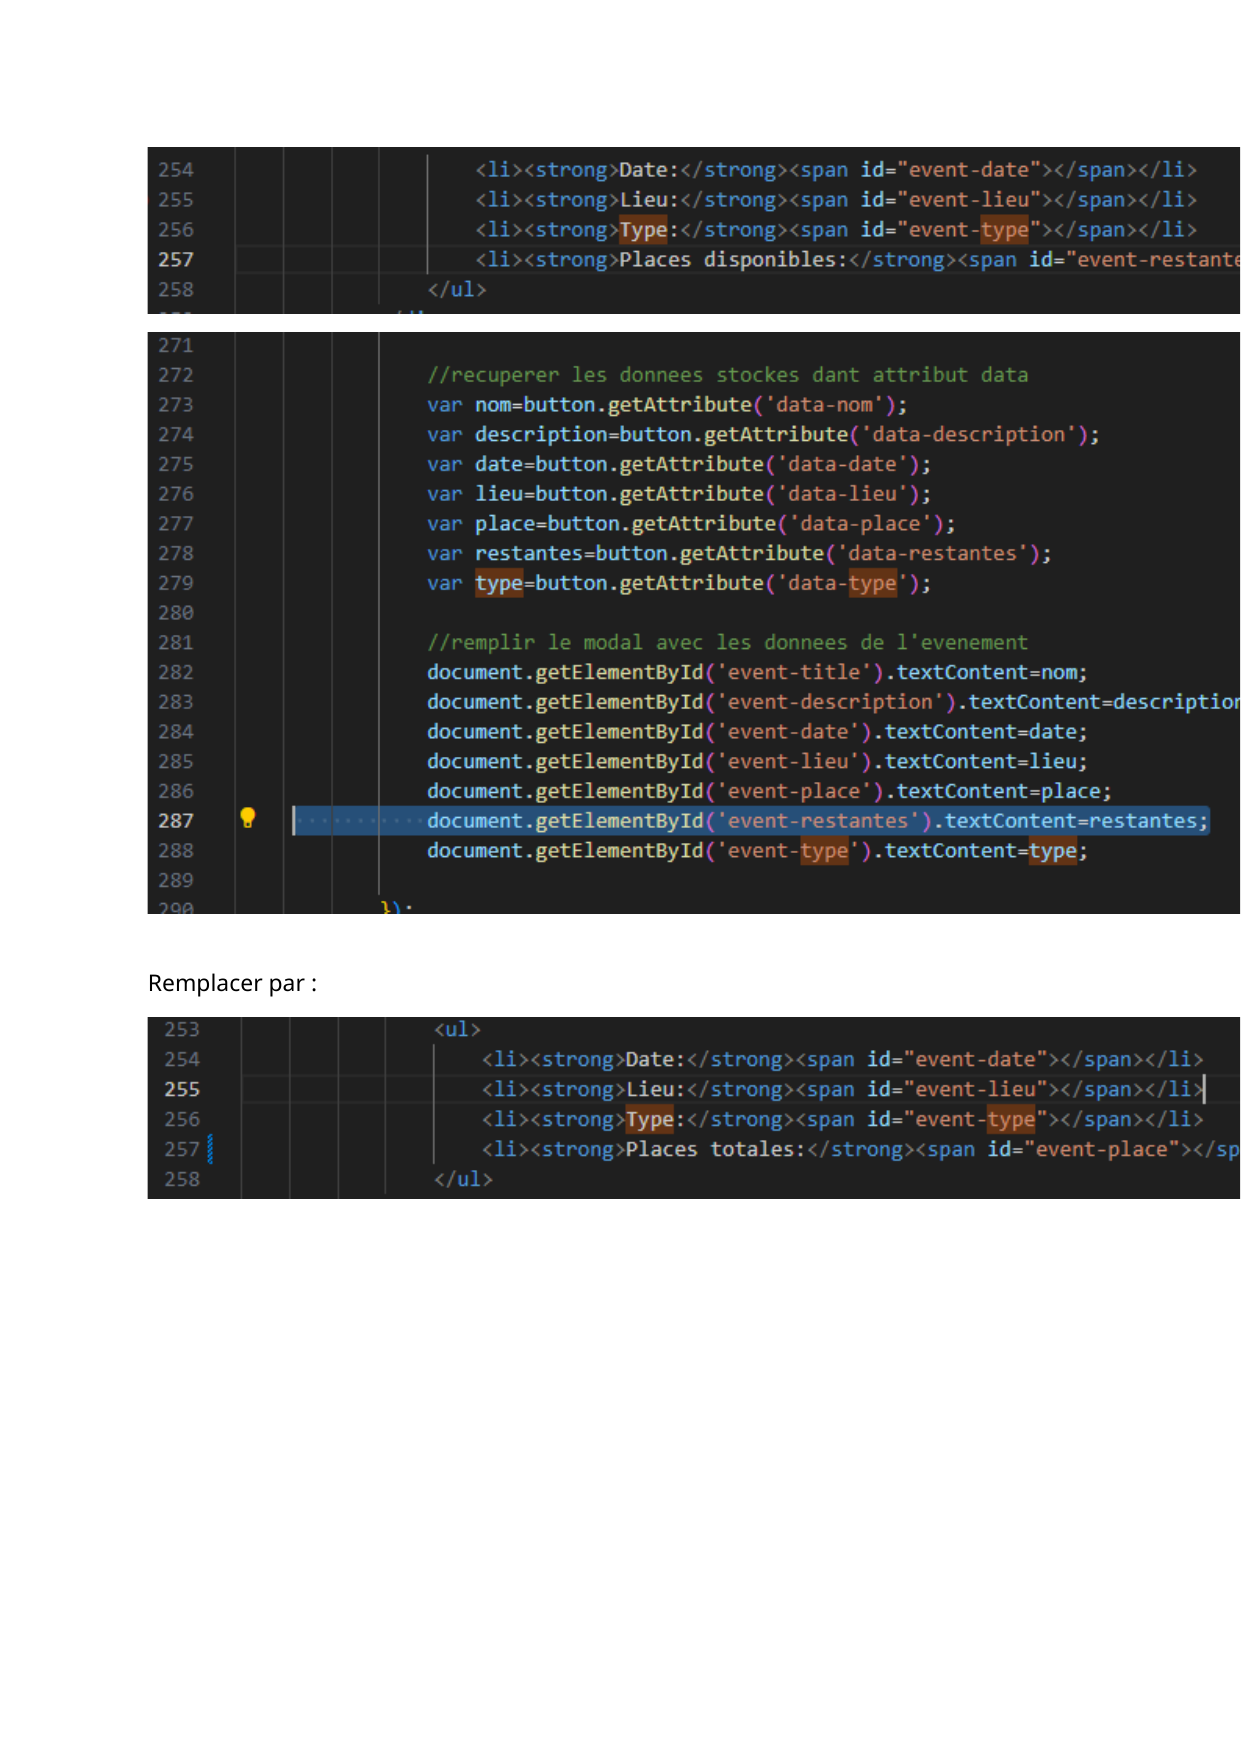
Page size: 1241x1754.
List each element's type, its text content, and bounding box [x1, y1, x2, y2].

picture [147, 1017, 1241, 1199]
picture [147, 332, 1241, 914]
picture [147, 147, 1241, 314]
text Remplacer par : [148, 933, 1093, 998]
